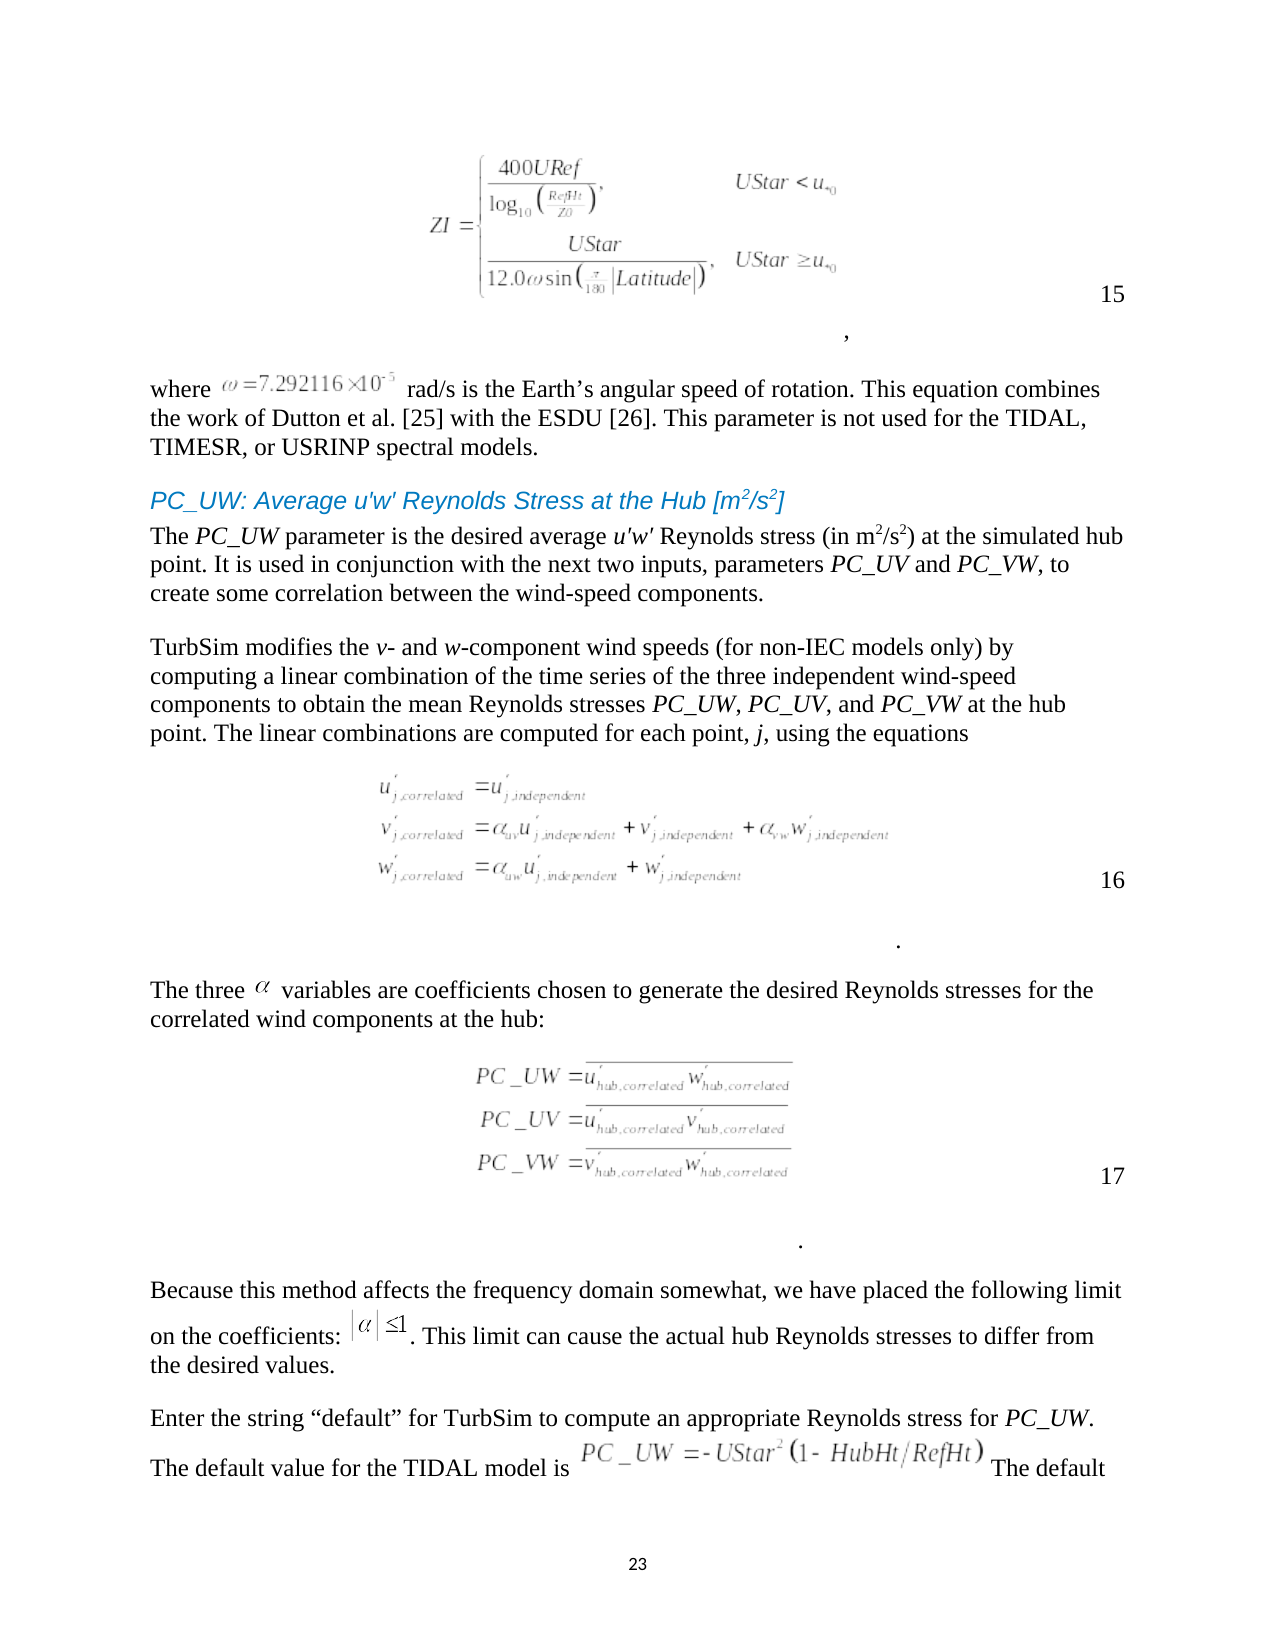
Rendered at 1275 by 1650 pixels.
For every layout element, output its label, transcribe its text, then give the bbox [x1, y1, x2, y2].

text . (17) [150, 1057, 1125, 1254]
text The PC_UW parameter is the desired average u′w′ Reynolds stress (in m2/s2) at the simulated hub point. It is used in conjunction with the next two inputs, parameters PC_UV and PC_VW, to create some correlation between the wind-speed components. [150, 521, 1125, 607]
text Because this method affects the frequency domain somewhat, we have placed the following limit on the coefficients: . This limit can cause the actual hub Reynolds stresses to differ from the desired values. [150, 1275, 1125, 1378]
text . (16) [150, 772, 1125, 954]
text TurbSim modifies the v- and w-component wind speeds (for non-IEC models only) by computing a linear combination of the time series of the three independent wind-speed components to obtain the mean Reynolds stresses PC_UW, PC_UV, and PC_VW at the hub point. The linear combinations are computed for each point, j, using the equations [150, 632, 1125, 747]
text where rad/s is the Earth’s angular speed of rotation. This equation combines the work of Dutton et al. [25] with the ESDU [26]. This parameter is not used for the TIDAL, TIMESR, or USRINP spectral models. [150, 365, 1125, 461]
text The three variables are coefficients chosen to generate the desired Reynolds stresses for the correlated wind components at the hub: [150, 975, 1125, 1032]
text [150, 1403, 1125, 1494]
text , (15) [150, 150, 1125, 344]
text PC_UW: Average u′w′ Reynolds Stress at the Hub [m2/s2] [150, 486, 1125, 514]
